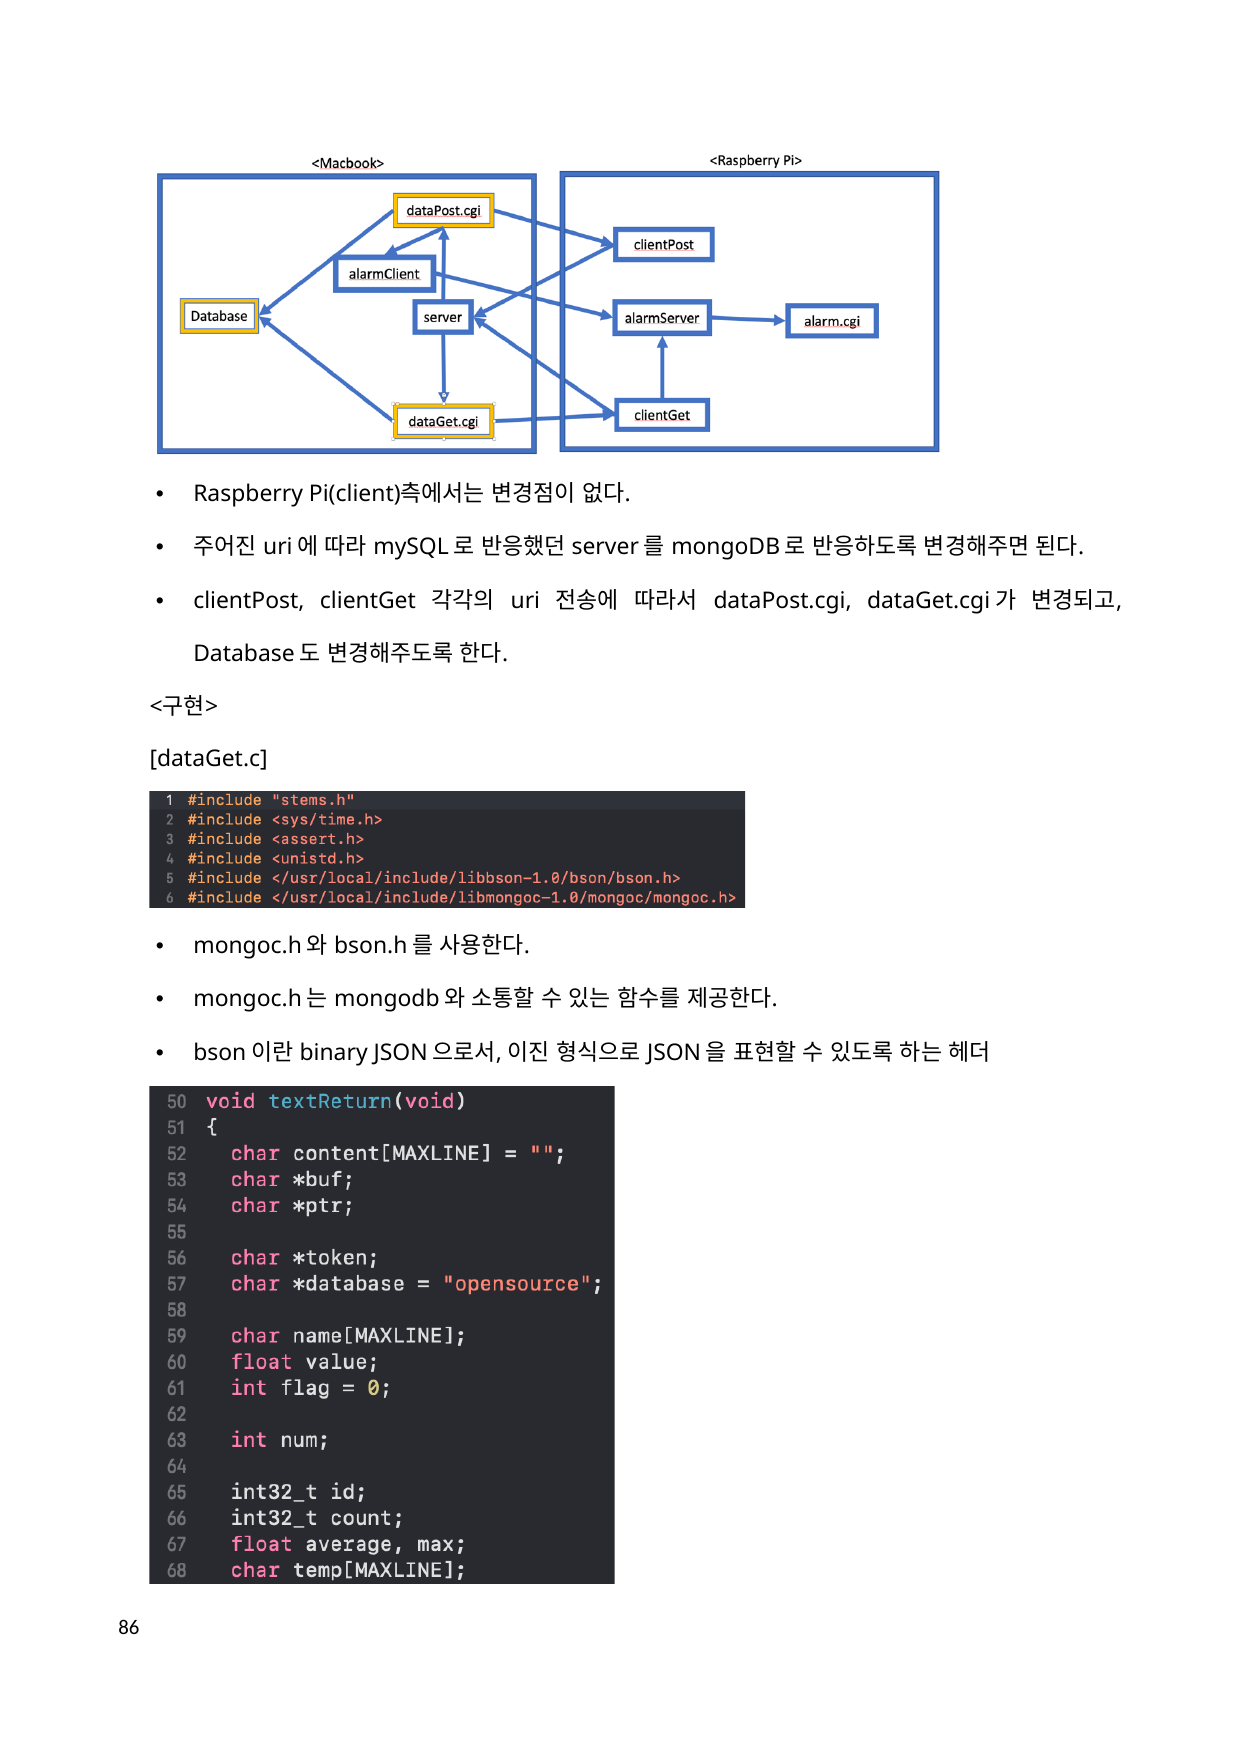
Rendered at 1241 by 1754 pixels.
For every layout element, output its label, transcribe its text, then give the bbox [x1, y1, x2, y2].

list 주어진 uri에 따라 mySQL로 반응했던 server를 mongoDB로 반응하도록 변경해주면 된다. [156, 528, 1122, 562]
text <구현> [149, 688, 1122, 721]
picture [149, 147, 942, 457]
list mongoc.h와 bson.h를 사용한다. [156, 927, 1122, 960]
picture [149, 1086, 615, 1584]
picture [149, 791, 746, 908]
list Raspberry Pi(client)측에서는 변경점이 없다. [156, 475, 1122, 508]
list bson이란 binary JSON으로서, 이진 형식으로 JSON을 표현할 수 있도록 하는 헤더 [156, 1033, 1122, 1067]
text [dataGet.c] [149, 741, 1122, 773]
list mongoc.h는 mongodb와 소통할 수 있는 함수를 제공한다. [156, 980, 1122, 1013]
list clientPost, clientGet 각각의 uri 전송에 따라서 dataPost.cgi, dataGet.cgi가 변경되고, Database도 변경해주도록 한다. [156, 582, 1122, 668]
